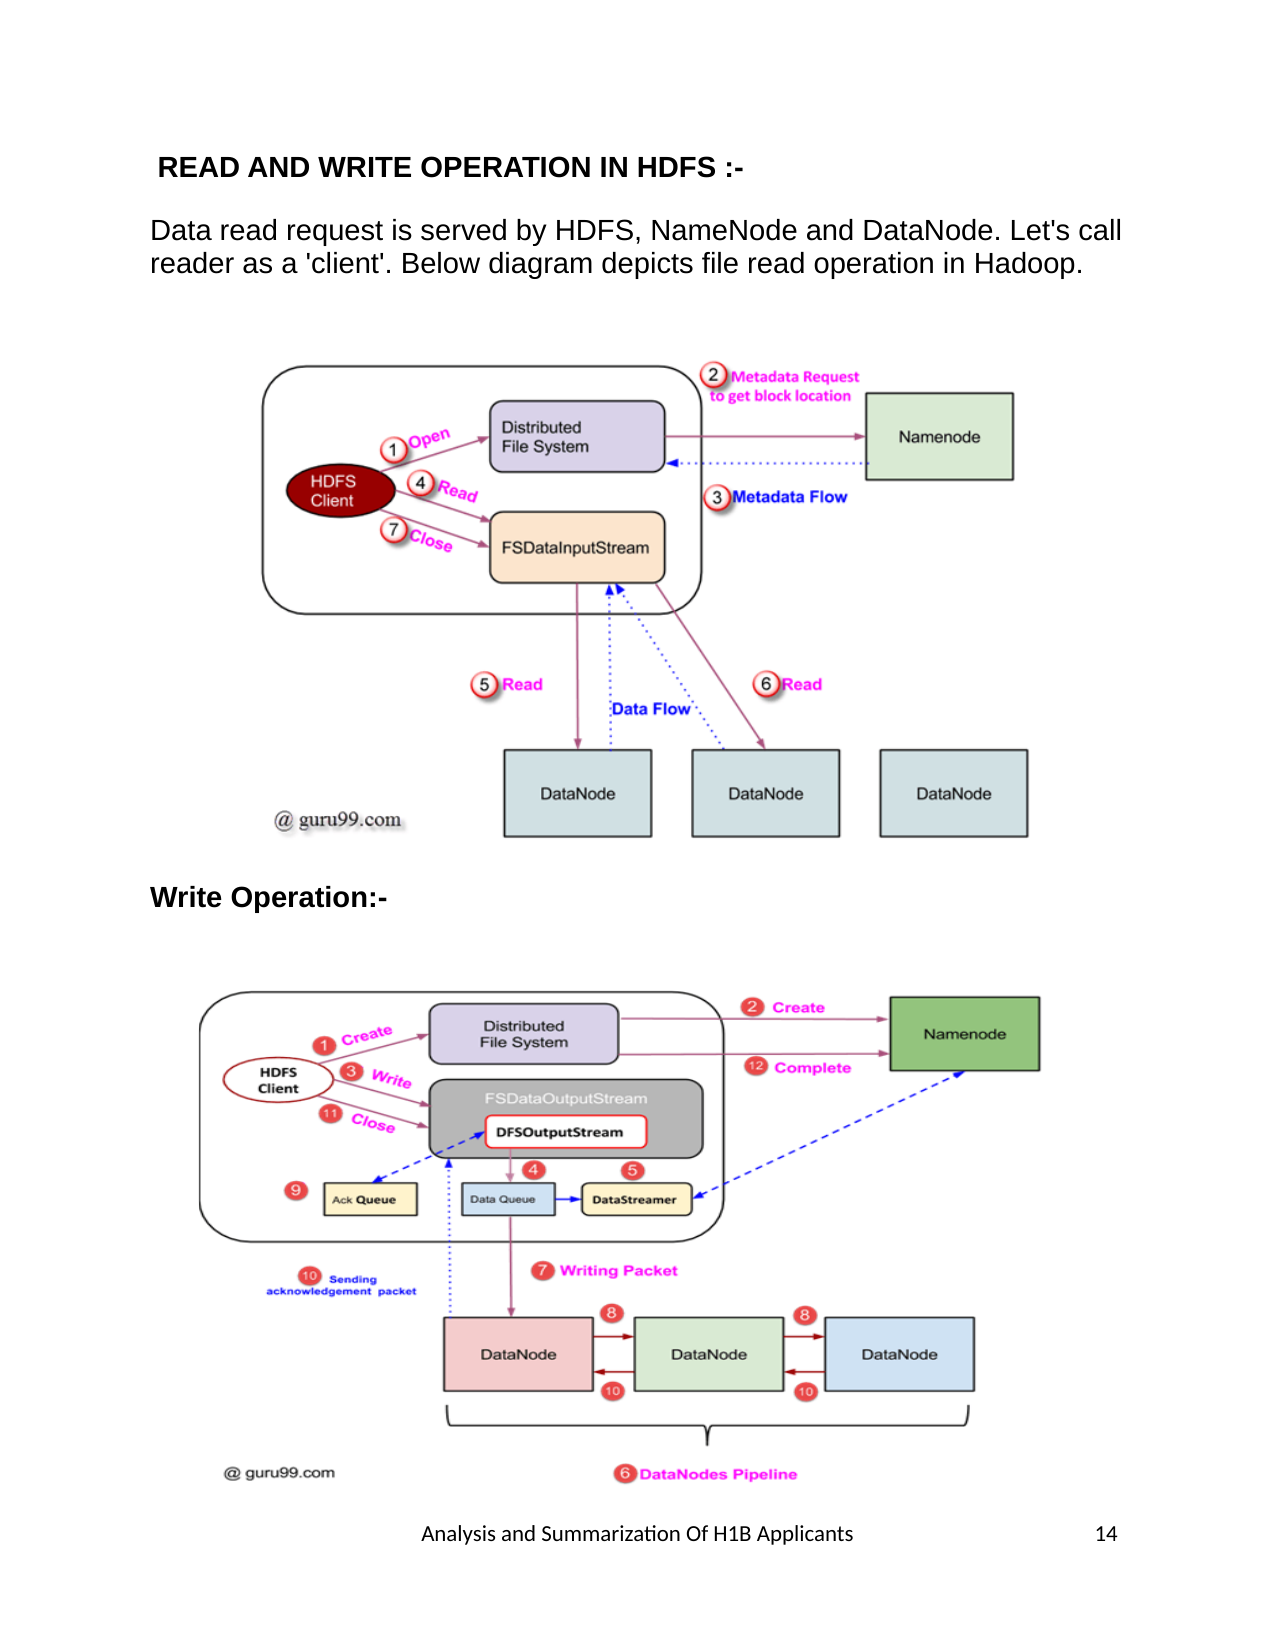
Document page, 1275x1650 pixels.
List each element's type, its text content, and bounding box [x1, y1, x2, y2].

text Write Operation:- [150, 880, 1117, 913]
picture [240, 308, 1035, 851]
picture [198, 966, 1069, 1495]
text Data read request is served by HDFS, NameNode and DataNode. Let's call reader as a 'client'. Below diagram depicts file read operation in Hadoop. [150, 213, 1125, 280]
subtitle Read and Write Operation In HDFS :- [157, 150, 1117, 183]
